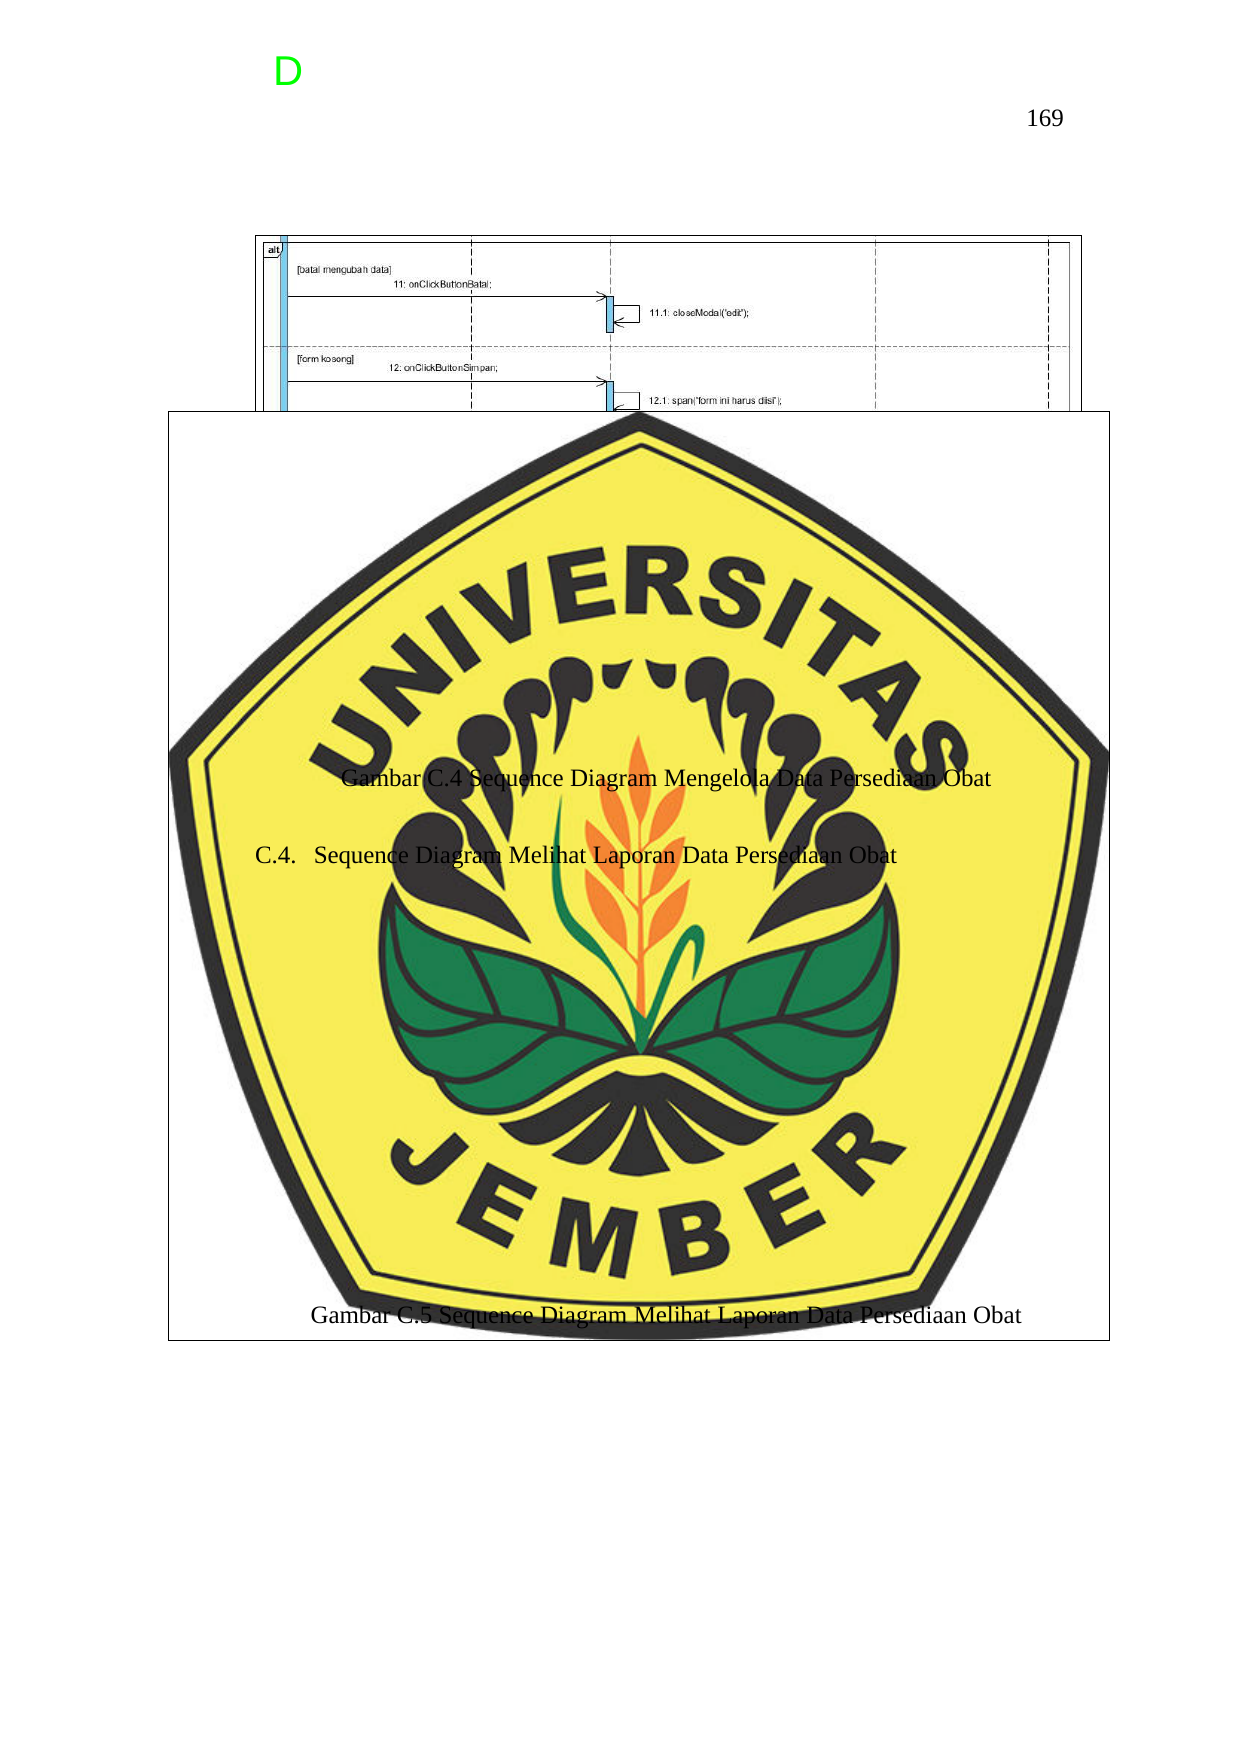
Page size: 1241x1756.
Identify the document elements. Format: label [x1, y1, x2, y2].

picture [256, 236, 1081, 411]
picture [169, 412, 1109, 1340]
